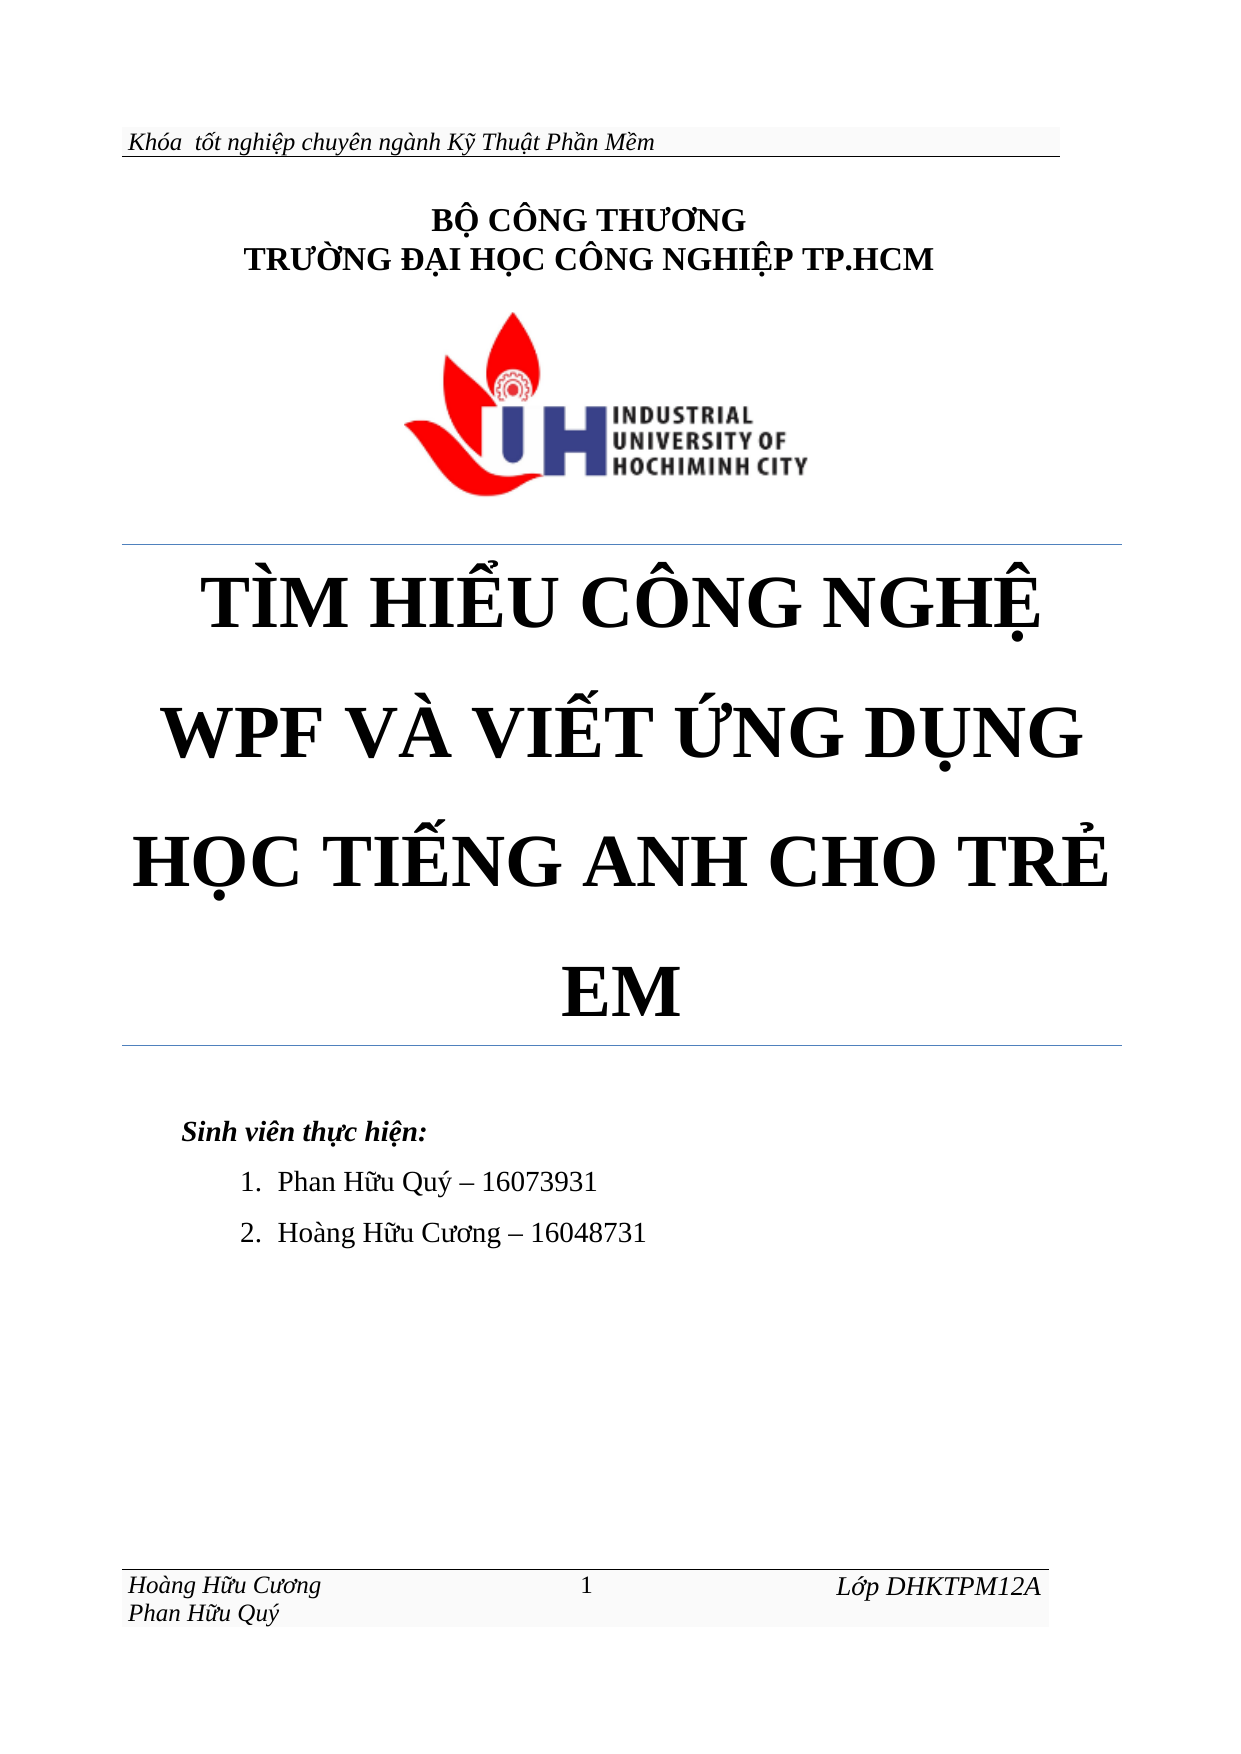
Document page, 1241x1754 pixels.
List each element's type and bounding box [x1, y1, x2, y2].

picture [404, 312, 808, 498]
